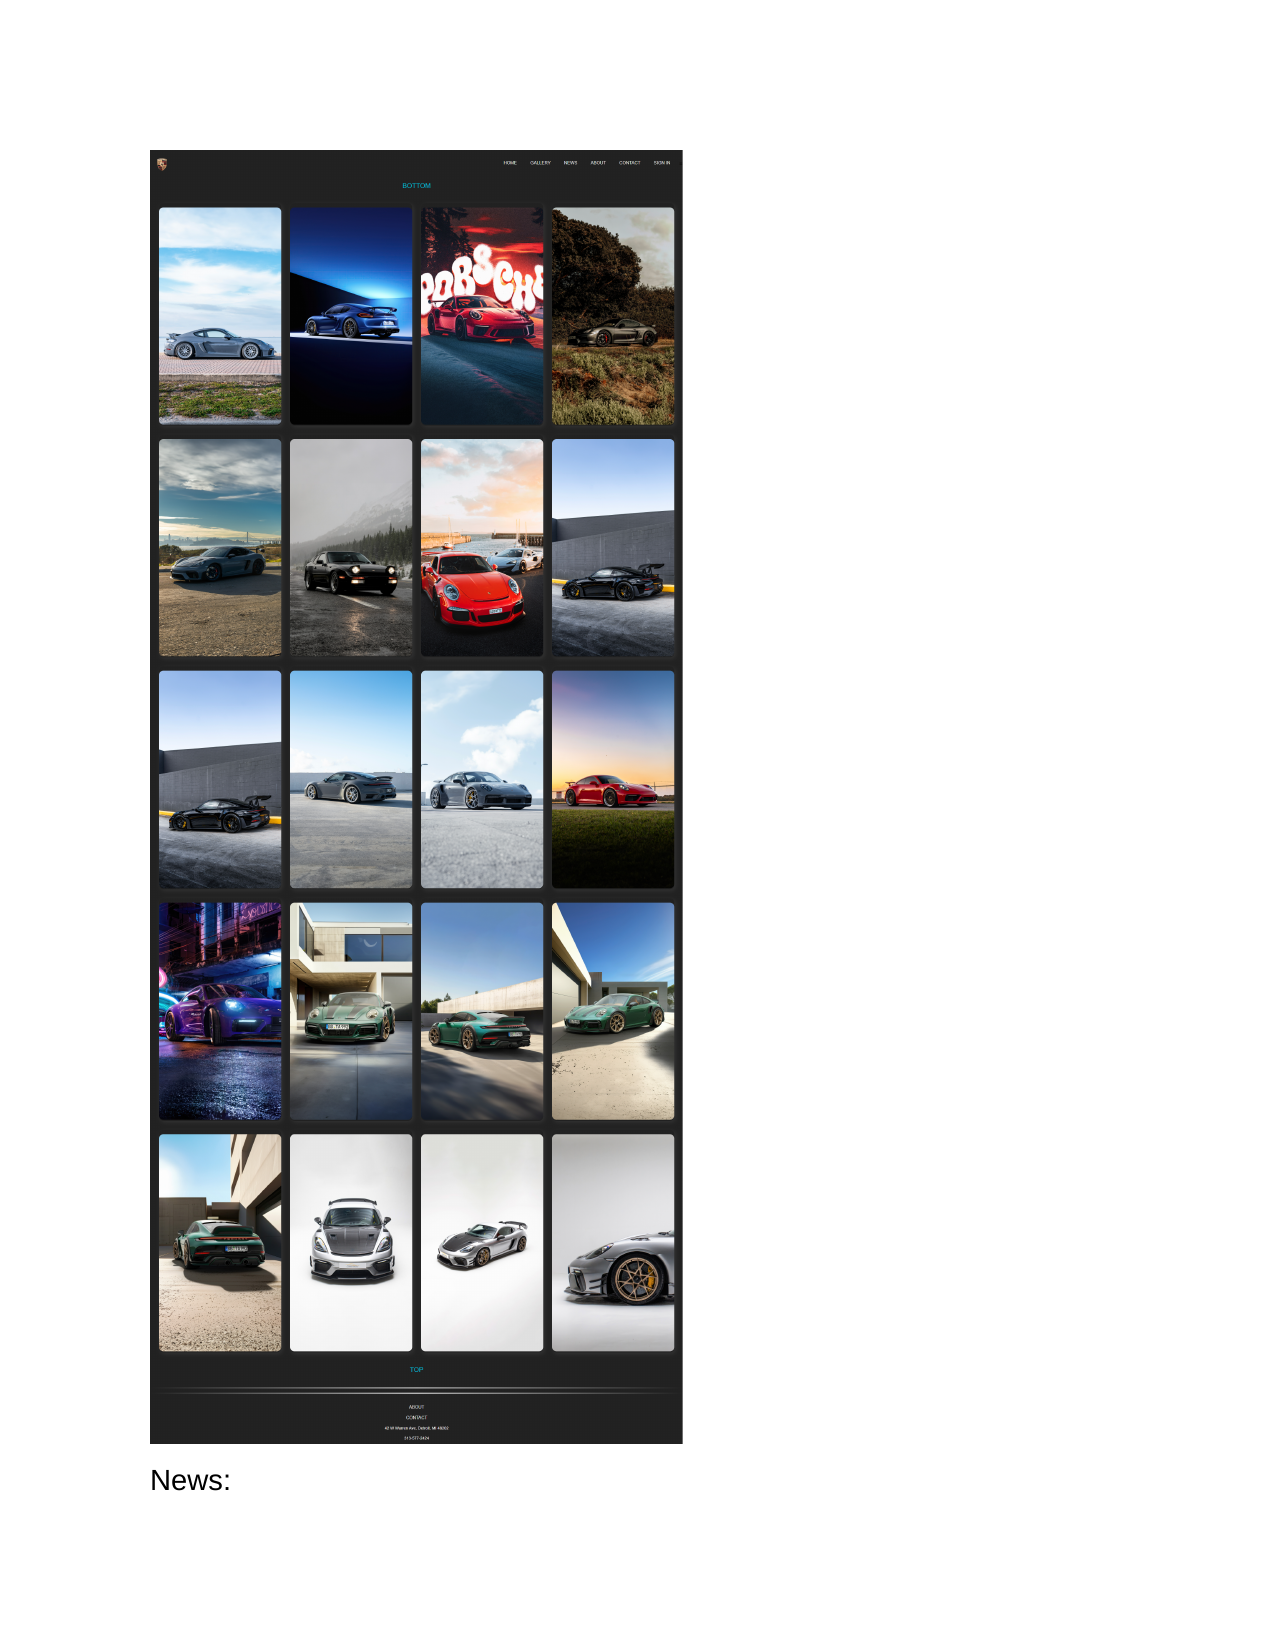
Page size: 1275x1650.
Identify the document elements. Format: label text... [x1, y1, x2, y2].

text News: [150, 1463, 1125, 1496]
picture [150, 150, 683, 1444]
